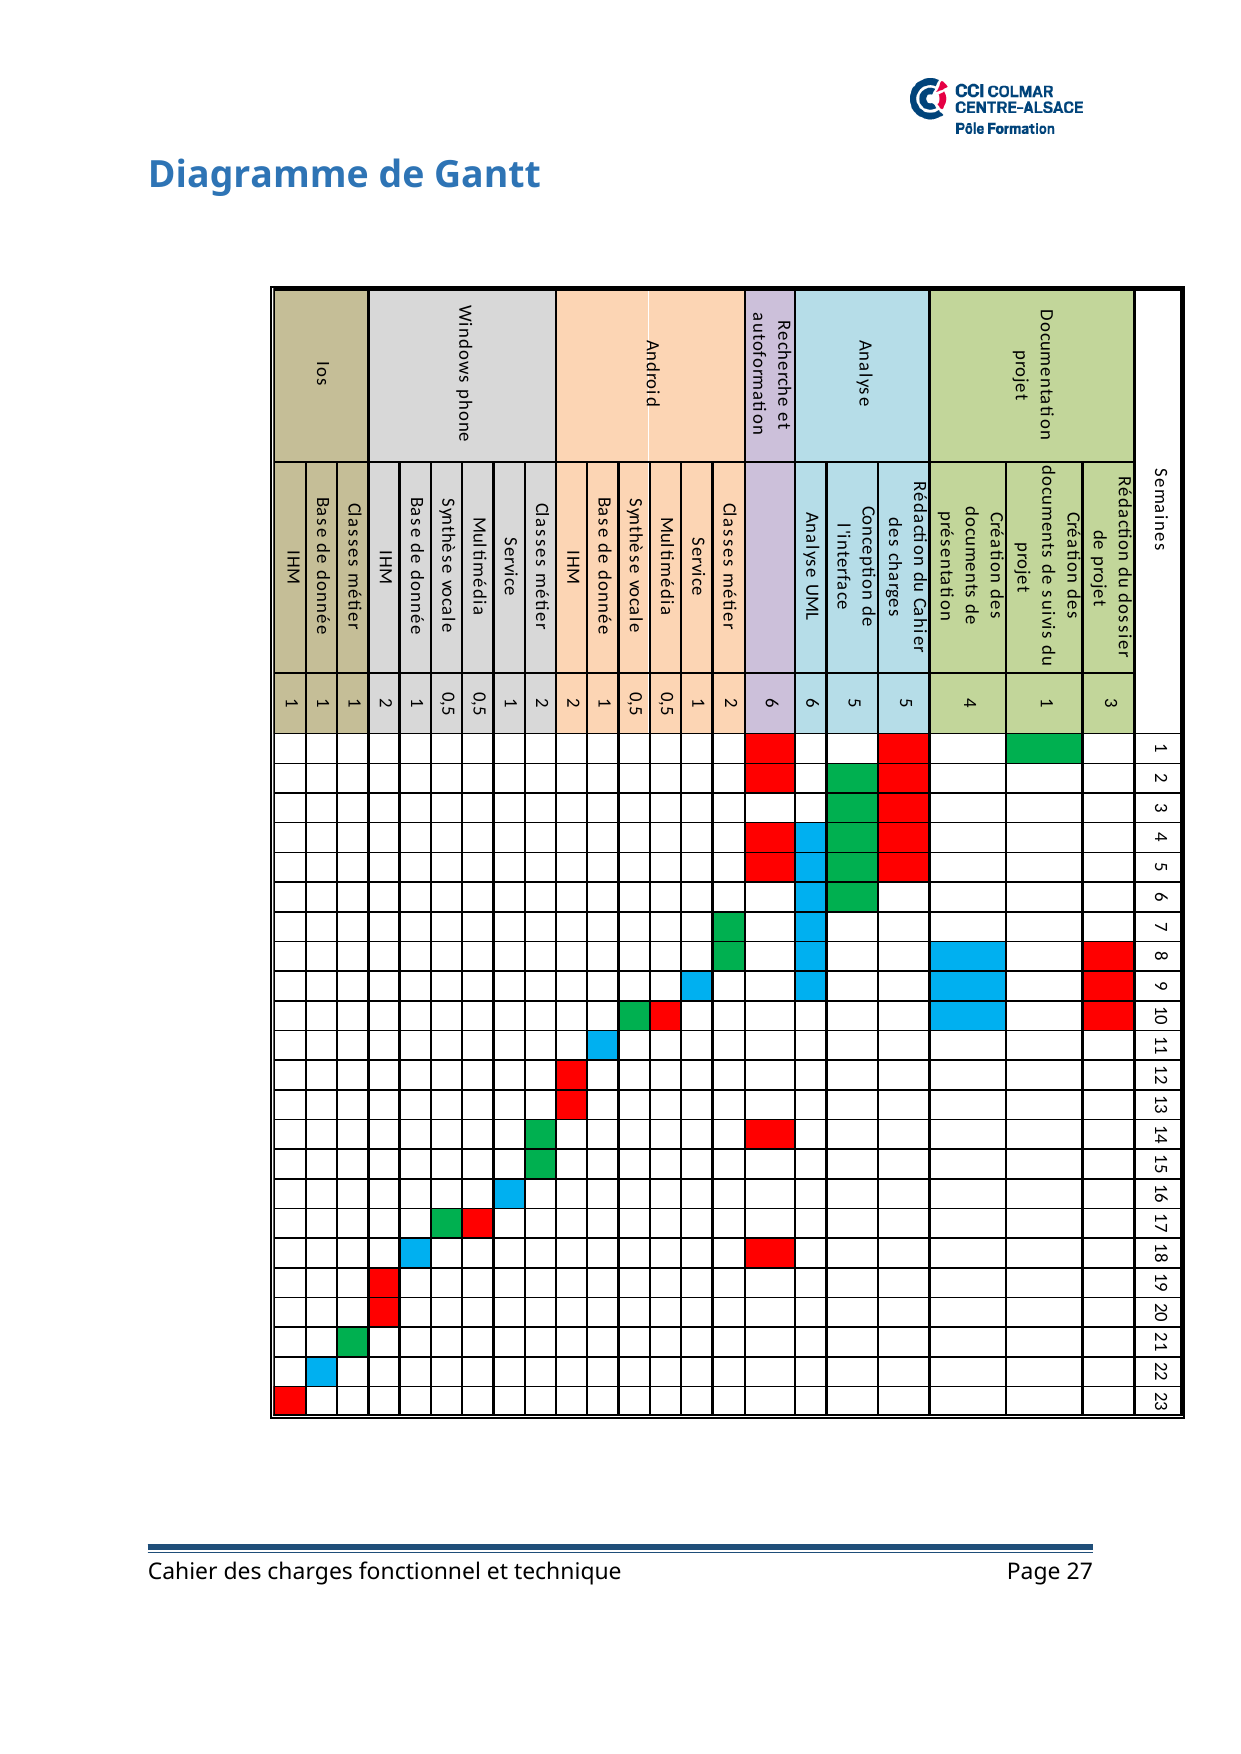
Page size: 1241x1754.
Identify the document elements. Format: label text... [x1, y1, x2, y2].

picture [899, 73, 1093, 139]
subtitle Diagramme de Gantt [148, 148, 1093, 199]
